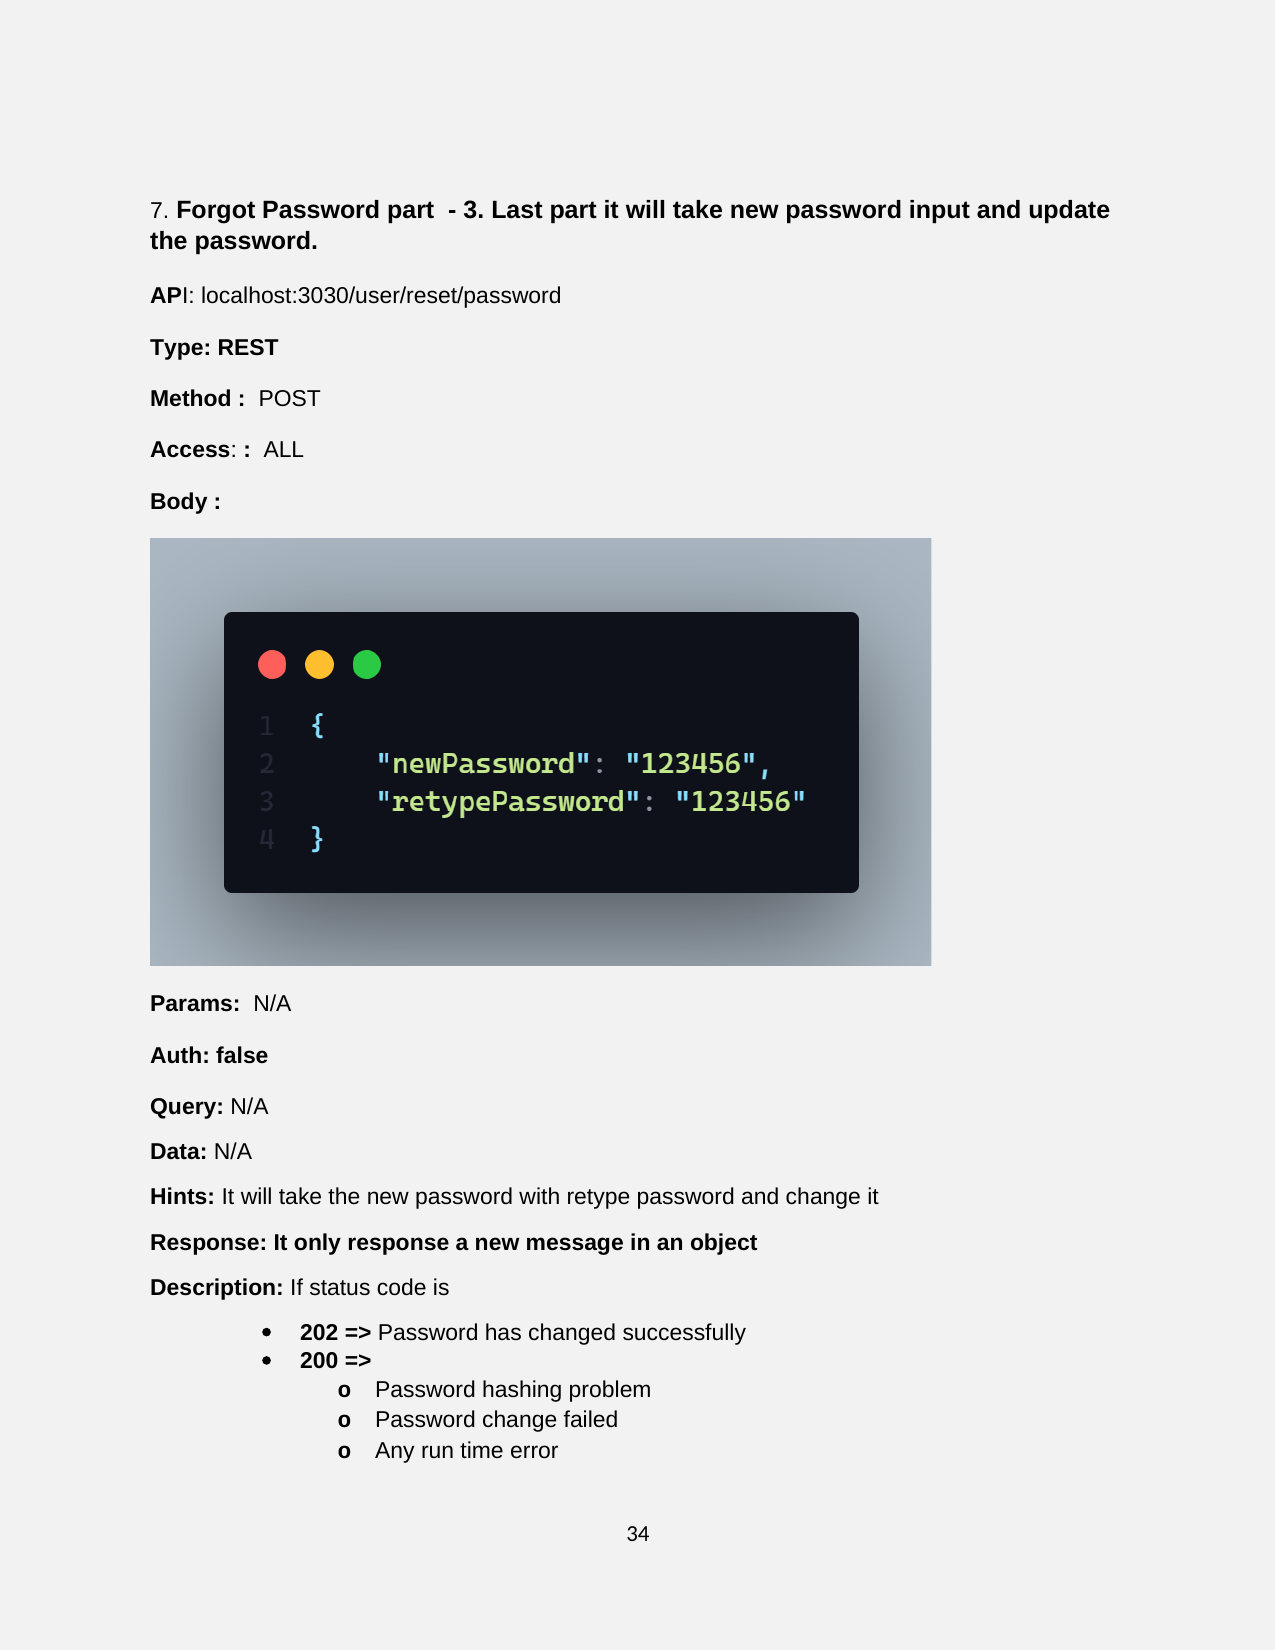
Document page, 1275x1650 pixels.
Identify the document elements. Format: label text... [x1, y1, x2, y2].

text Type: REST [150, 333, 1125, 360]
list Password change failed [337, 1406, 1125, 1434]
text Params: N/A [150, 990, 1125, 1017]
text Description: If status code is [150, 1273, 1125, 1300]
list 202 => Password has changed successfully [262, 1319, 1125, 1345]
text Auth: false [150, 1042, 1125, 1068]
list Any run time error [337, 1437, 1125, 1465]
text 7. Forgot Password part - 3. Last part it will take new password input and update the password. [150, 195, 1125, 255]
text Response: It only response a new message in an object [150, 1228, 1125, 1255]
text Access: : ALL [150, 436, 1125, 463]
text API: localhost:3030/user/reset/password [150, 282, 1125, 308]
text Method : POST [150, 385, 1125, 411]
text Hints: It will take the new password with retype password and change it [150, 1183, 1125, 1210]
text Body : [150, 488, 1125, 514]
list Password hashing problem [337, 1376, 1125, 1404]
picture [150, 538, 932, 966]
text Data: N/A [150, 1138, 1125, 1164]
text Query: N/A [150, 1093, 1125, 1119]
list 200 => [262, 1347, 1125, 1373]
